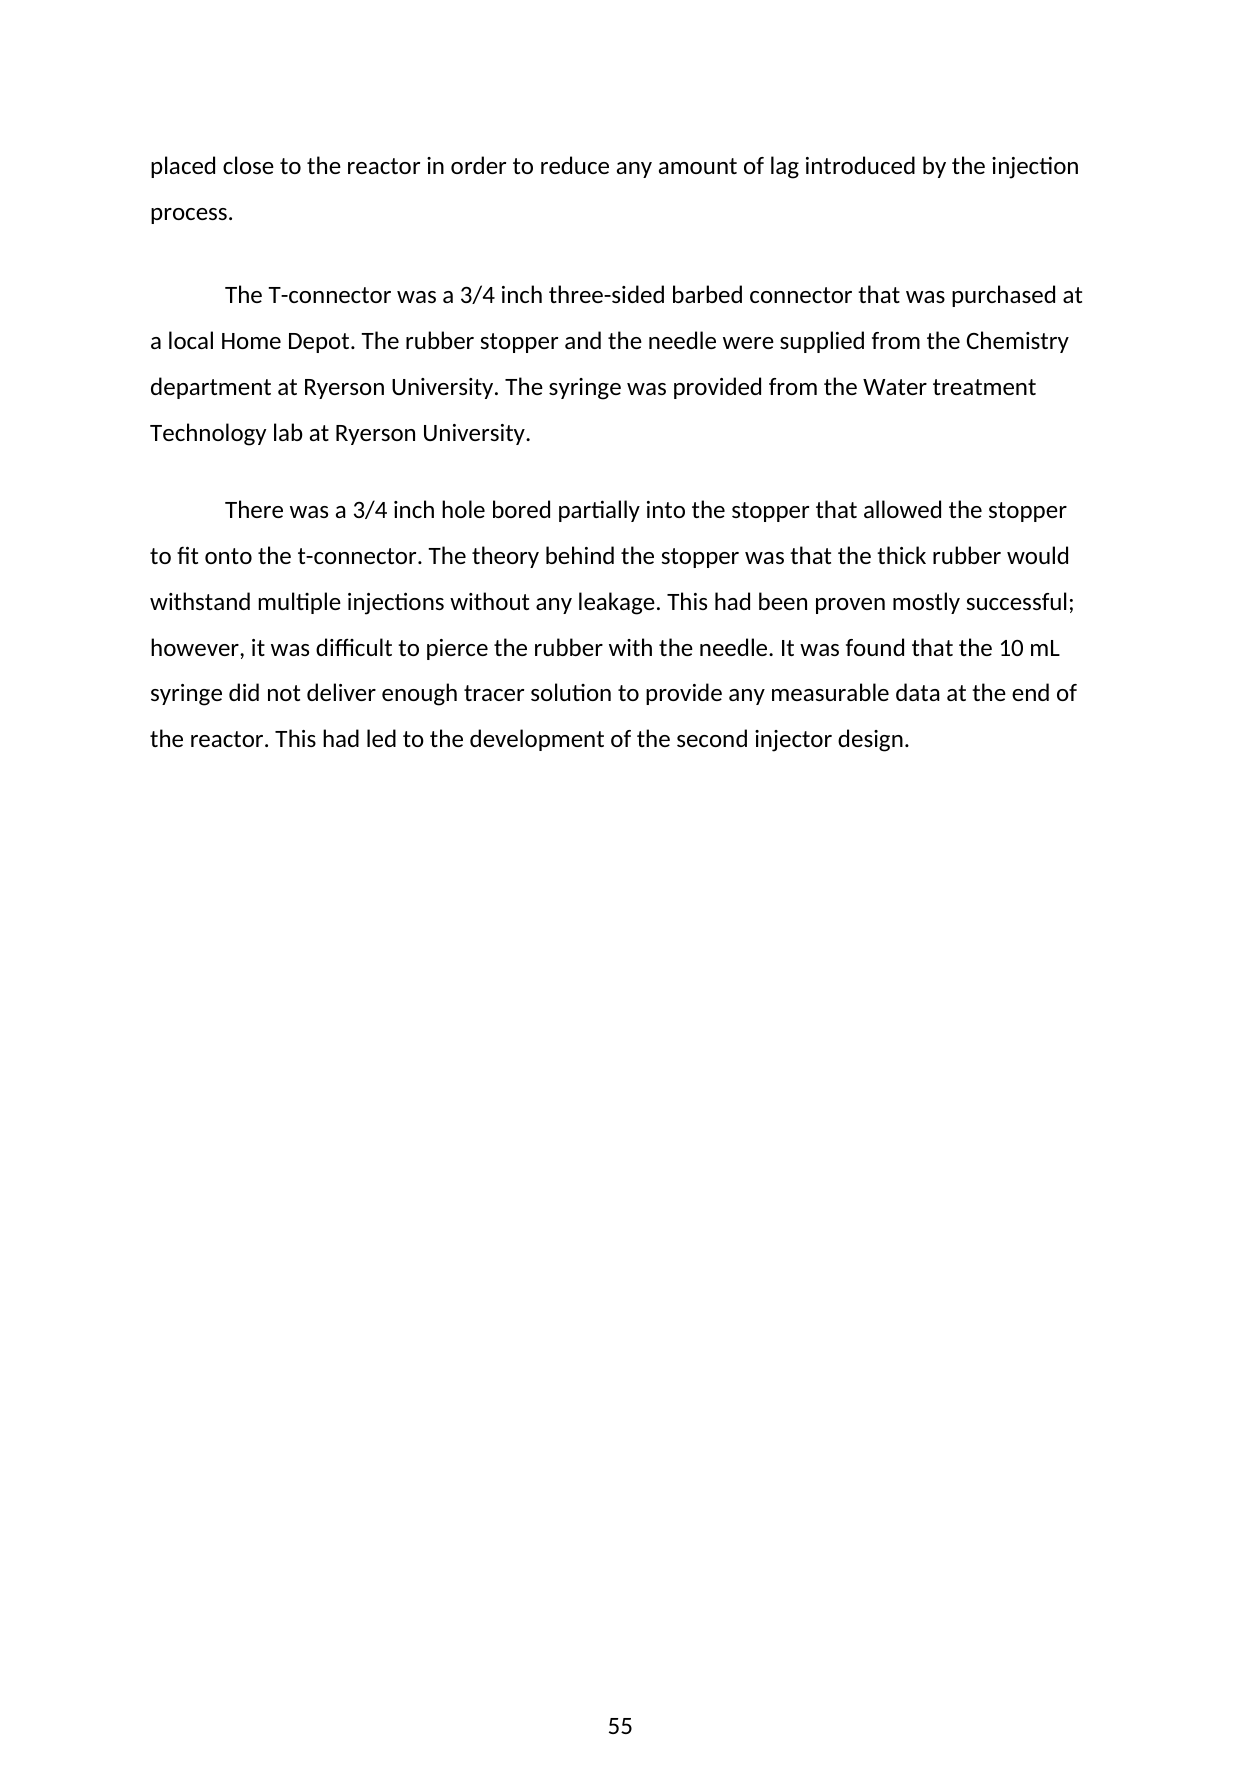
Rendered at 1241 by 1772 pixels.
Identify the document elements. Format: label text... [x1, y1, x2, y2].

text There was a 3/4 inch hole bored partially into the stopper that allowed the stopper to fit onto the t-connector. The theory behind the stopper was that the thick rubber would withstand multiple injections without any leakage. This had been proven mostly successful; however, it was difficult to pierce the rubber with the needle. It was found that the 10 mL syringe did not deliver enough tracer solution to provide any measurable data at the end of the reactor. This had led to the development of the second injector design. [150, 495, 1090, 754]
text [150, 150, 1090, 226]
text The T-connector was a 3/4 inch three-sided barbed connector that was purchased at a local Home Depot. The rubber stopper and the needle were supplied from the Chemistry department at Ryerson University. The syringe was provided from the Water treatment Technology lab at Ryerson University. [150, 279, 1090, 447]
